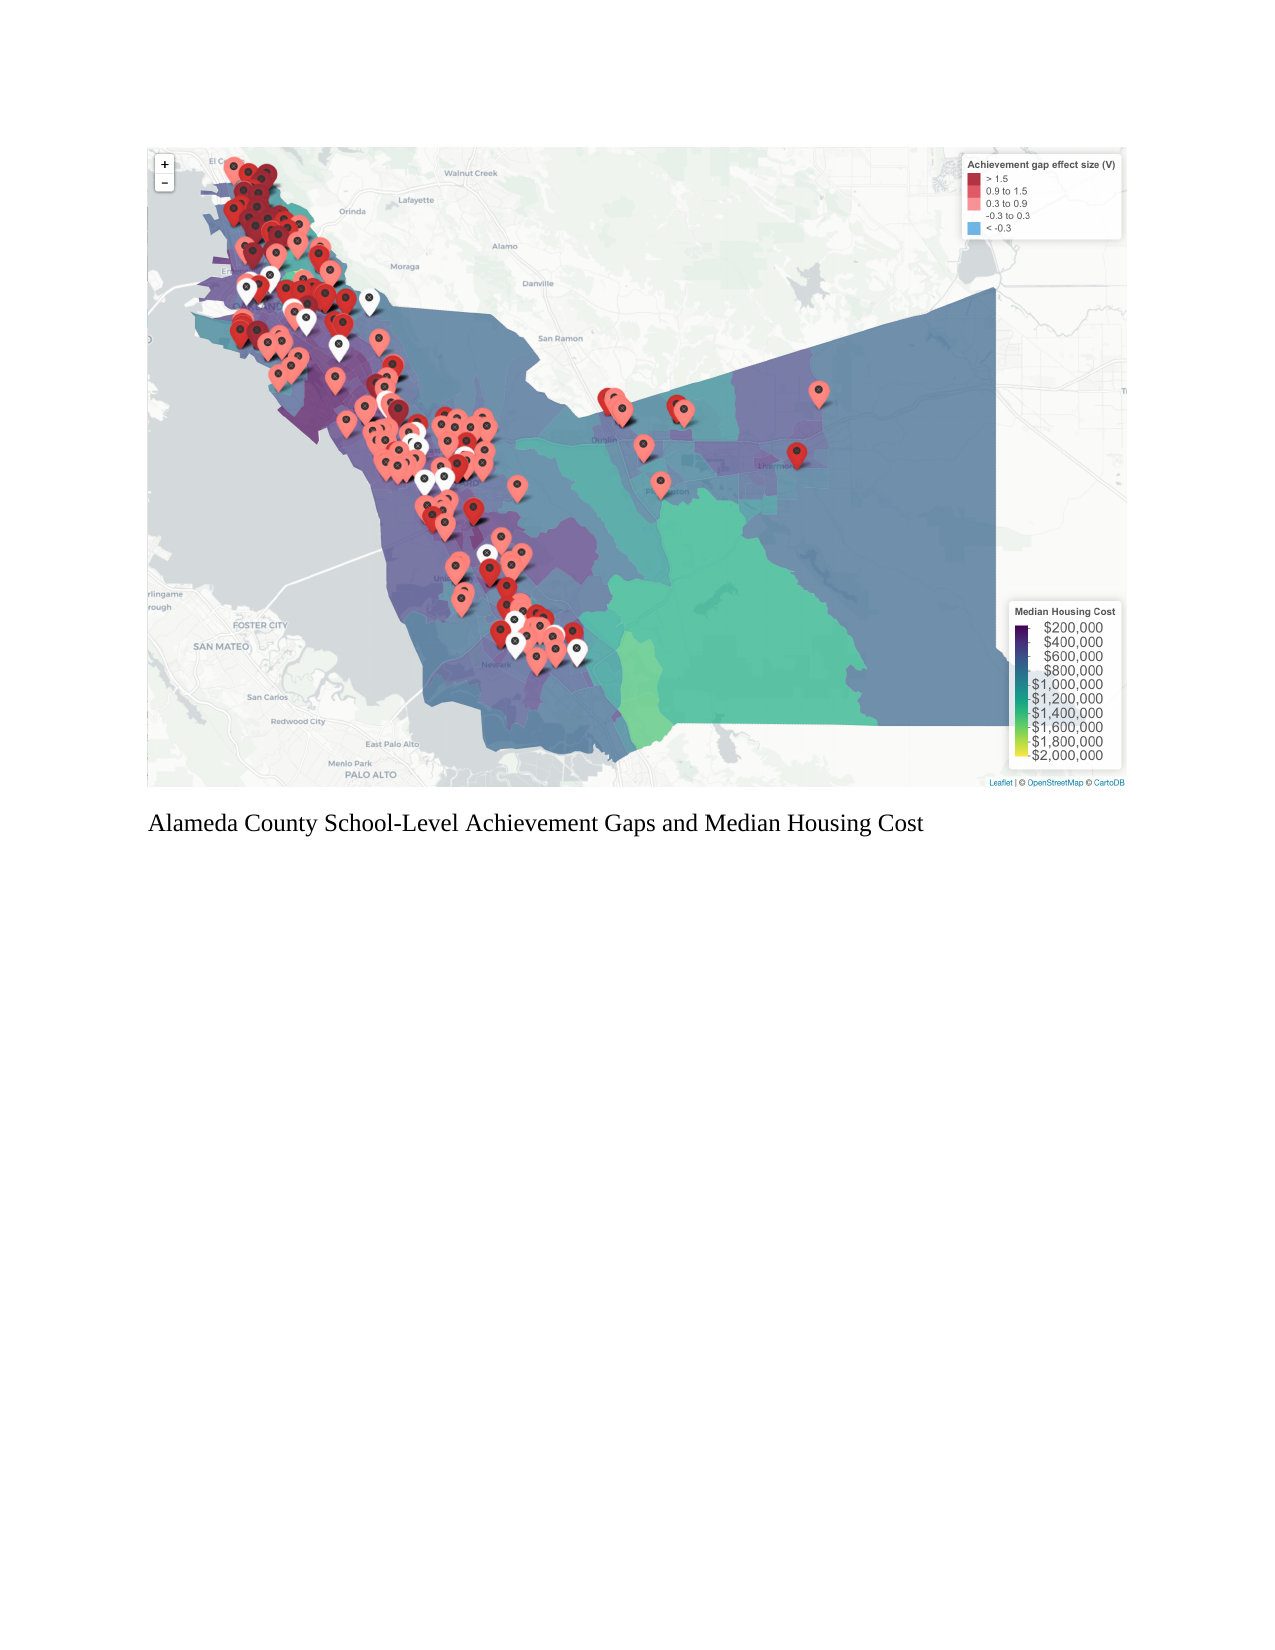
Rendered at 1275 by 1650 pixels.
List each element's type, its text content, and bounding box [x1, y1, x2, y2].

picture [147, 147, 1127, 787]
text Alameda County School-Level Achievement Gaps and Median Housing Cost [148, 808, 1127, 836]
